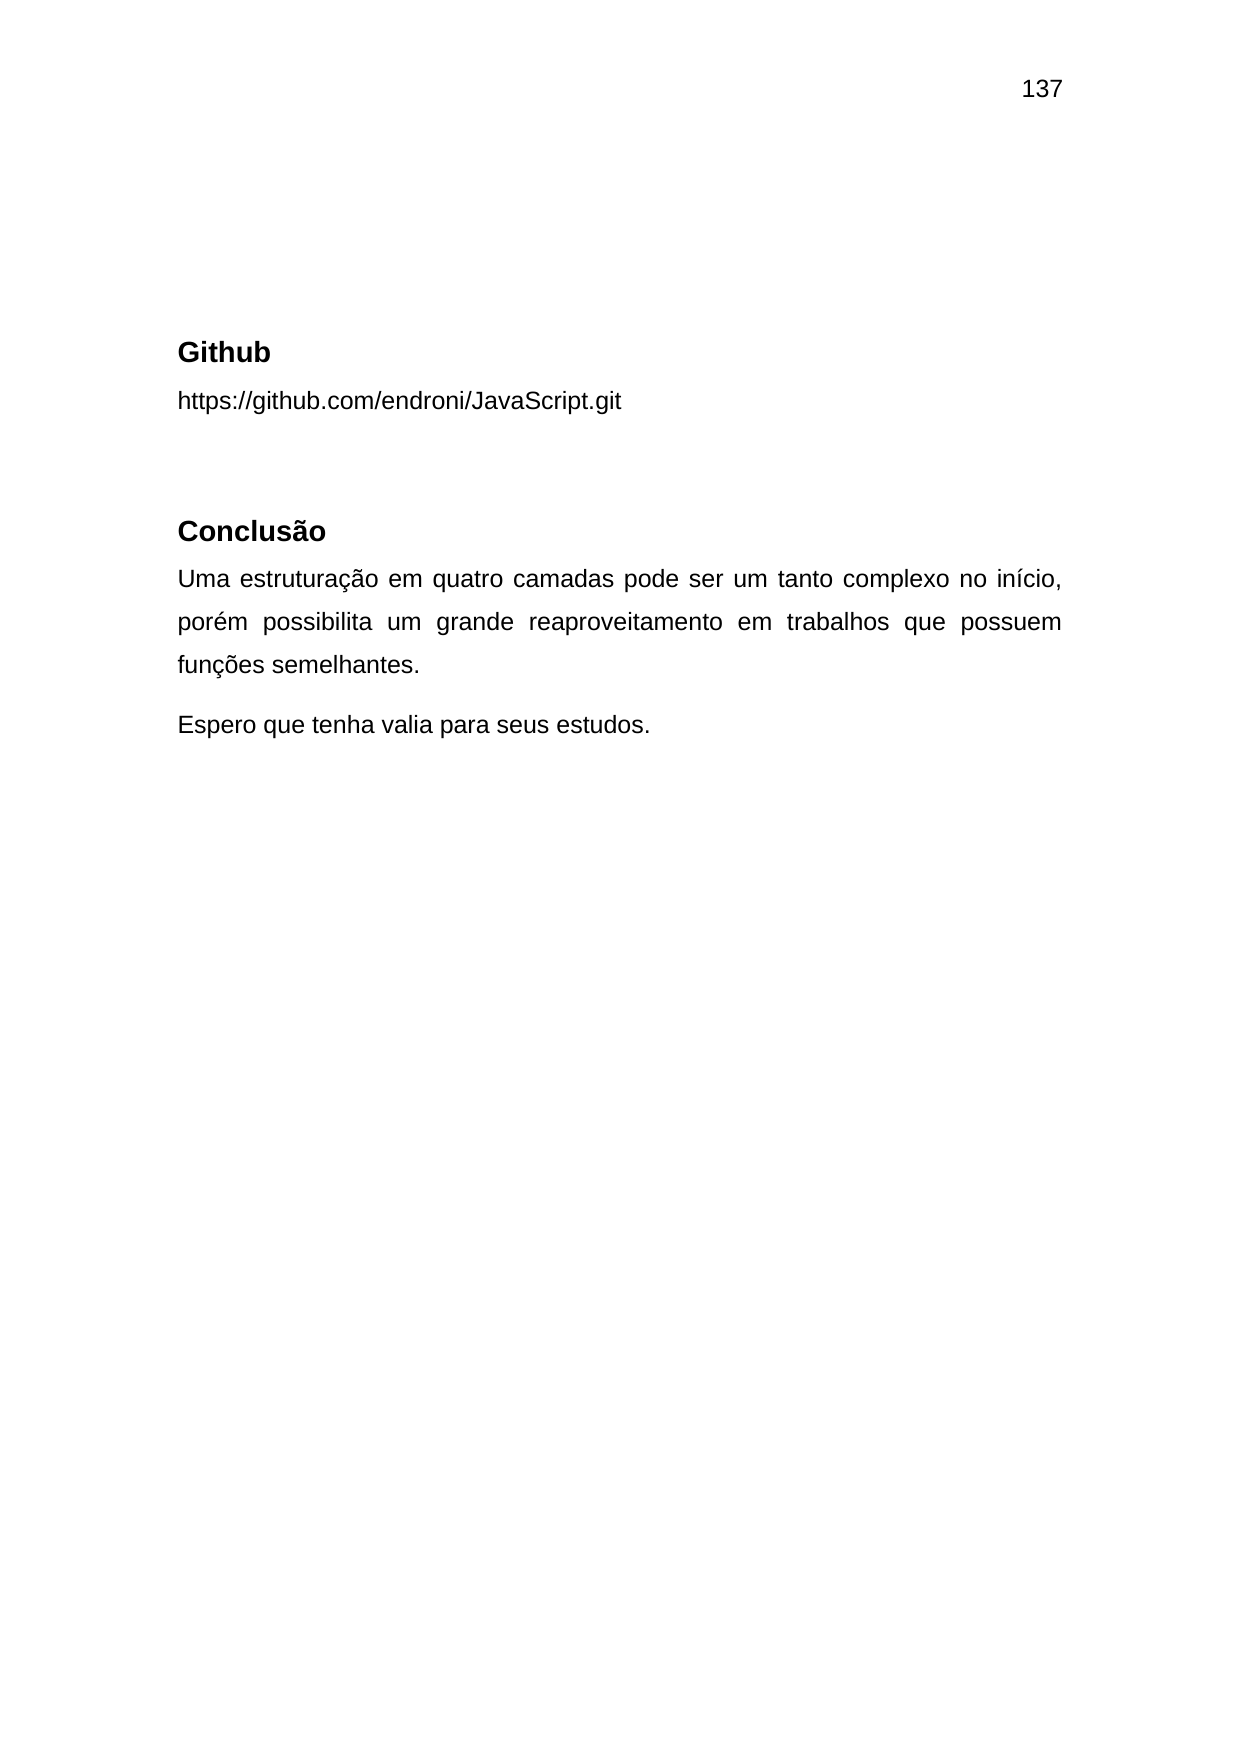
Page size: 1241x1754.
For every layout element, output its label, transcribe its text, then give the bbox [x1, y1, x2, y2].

subtitle Github [177, 335, 1063, 369]
text https://github.com/endroni/JavaScript.git [177, 386, 1063, 414]
text Uma estruturação em quatro camadas pode ser um tanto complexo no início, porém possibilita um grande reaproveitamento em trabalhos que possuem funções semelhantes. [177, 564, 1063, 679]
subtitle Conclusão [177, 513, 1063, 547]
text Espero que tenha valia para seus estudos. [177, 710, 1063, 739]
